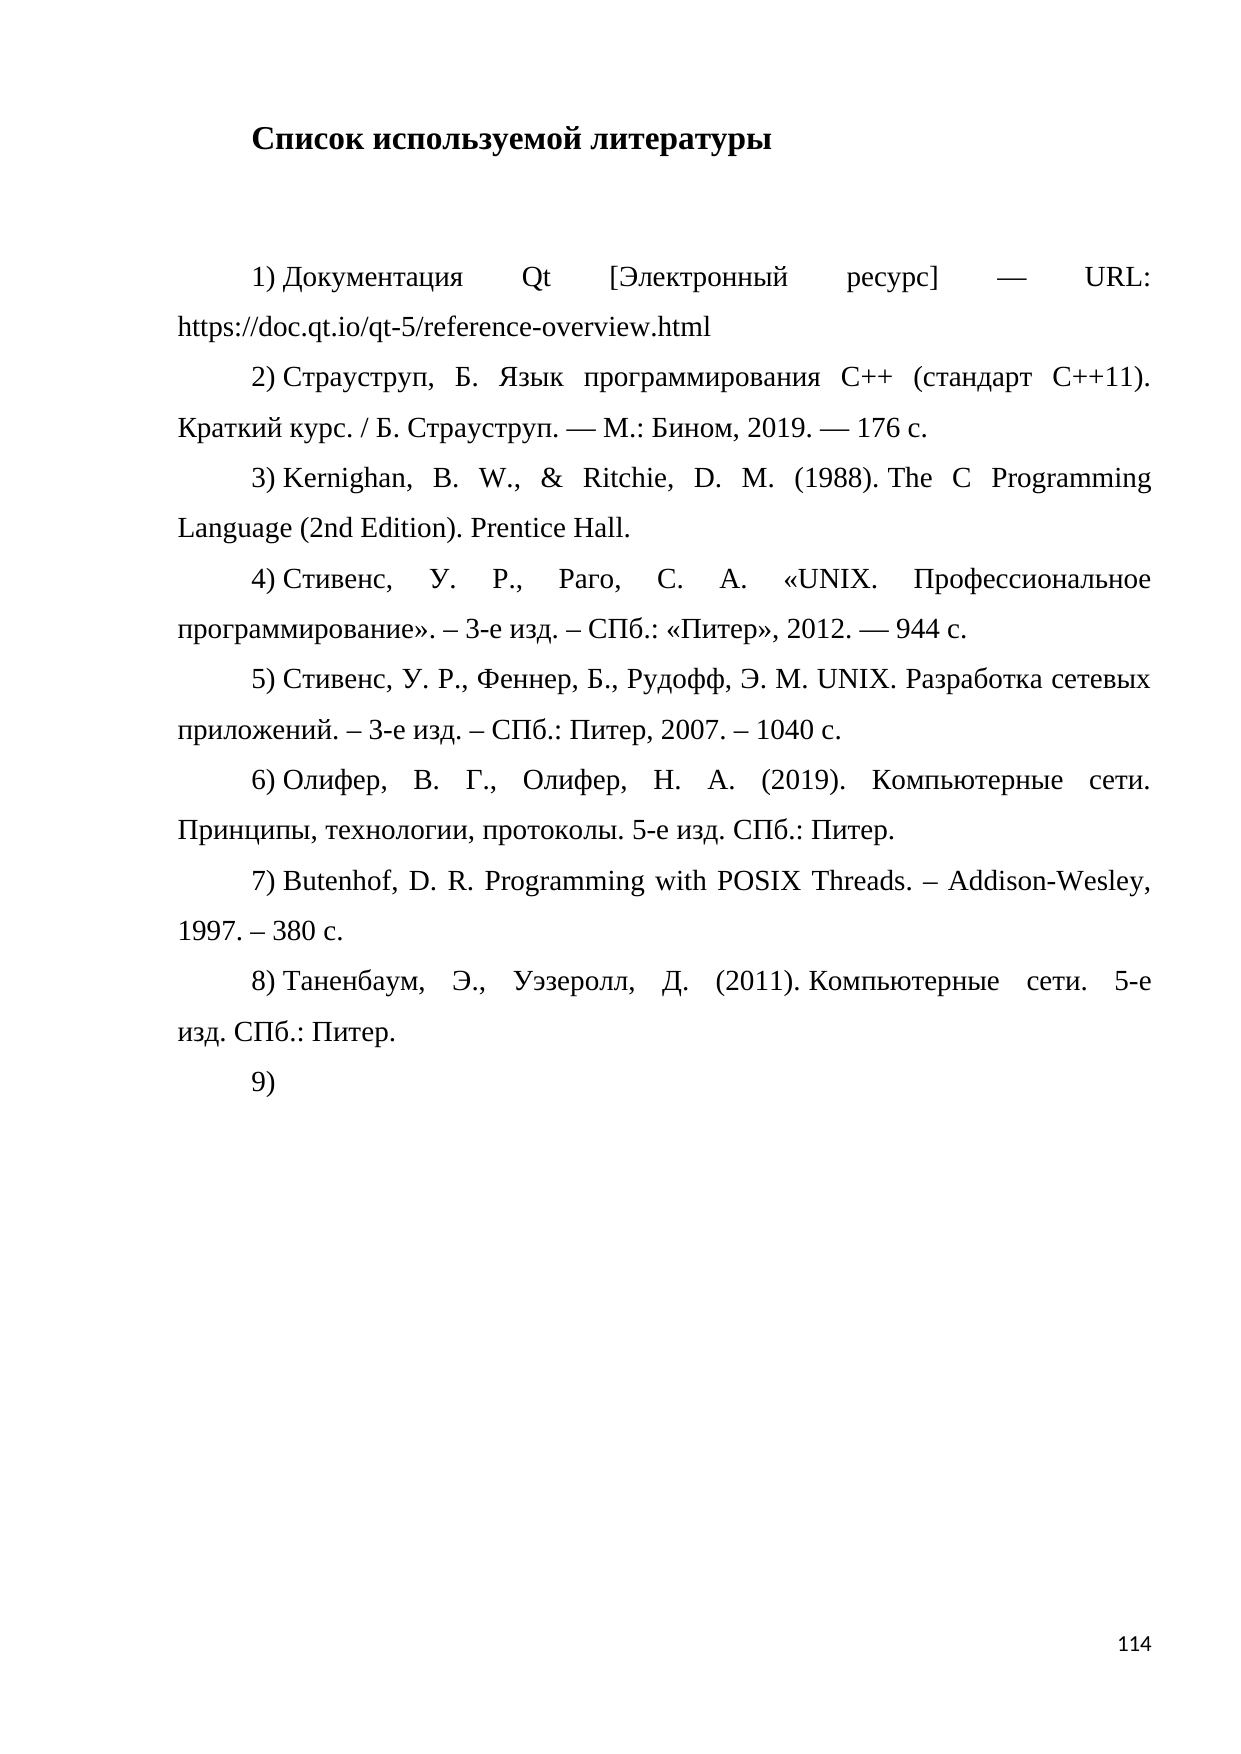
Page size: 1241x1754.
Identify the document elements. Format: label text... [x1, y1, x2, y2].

text Стивенс, У. Р., Феннер, Б., Рудофф, Э. М. UNIX. Разработка сетевых приложений. – 3-е изд. – СПб.: Питер, 2007. – 1040 с. [177, 661, 1152, 745]
list Документация Qt [Электронный ресурс] — URL: https://doc.qt.io/qt-5/reference-overview.html [177, 259, 1152, 343]
text Таненбаум, Э., Уэзеролл, Д. (2011). Компьютерные сети. 5-е изд. СПб.: Питер. [177, 963, 1152, 1047]
text Kernighan, B. W., & Ritchie, D. M. (1988). The C Programming Language (2nd Edition). Prentice Hall. [177, 460, 1152, 544]
list Страуструп, Б. Язык программирования C++ (стандарт C++11). Краткий курс. / Б. Страуструп. — М.: Бином, 2019. — 176 с. [177, 359, 1152, 443]
text Butenhof, D. R. Programming with POSIX Threads. – Addison-Wesley, 1997. – 380 с. [177, 863, 1152, 947]
text Список используемой литературы [177, 118, 1152, 156]
text Олифер, В. Г., Олифер, Н. А. (2019). Компьютерные сети. Принципы, технологии, протоколы. 5-е изд. СПб.: Питер. [177, 762, 1152, 846]
text Стивенс, У. Р., Раго, С. А. «UNIX. Профессиональное программирование». – 3-е изд. – СПб.: «Питер», 2012. — 944 с. [177, 561, 1152, 645]
